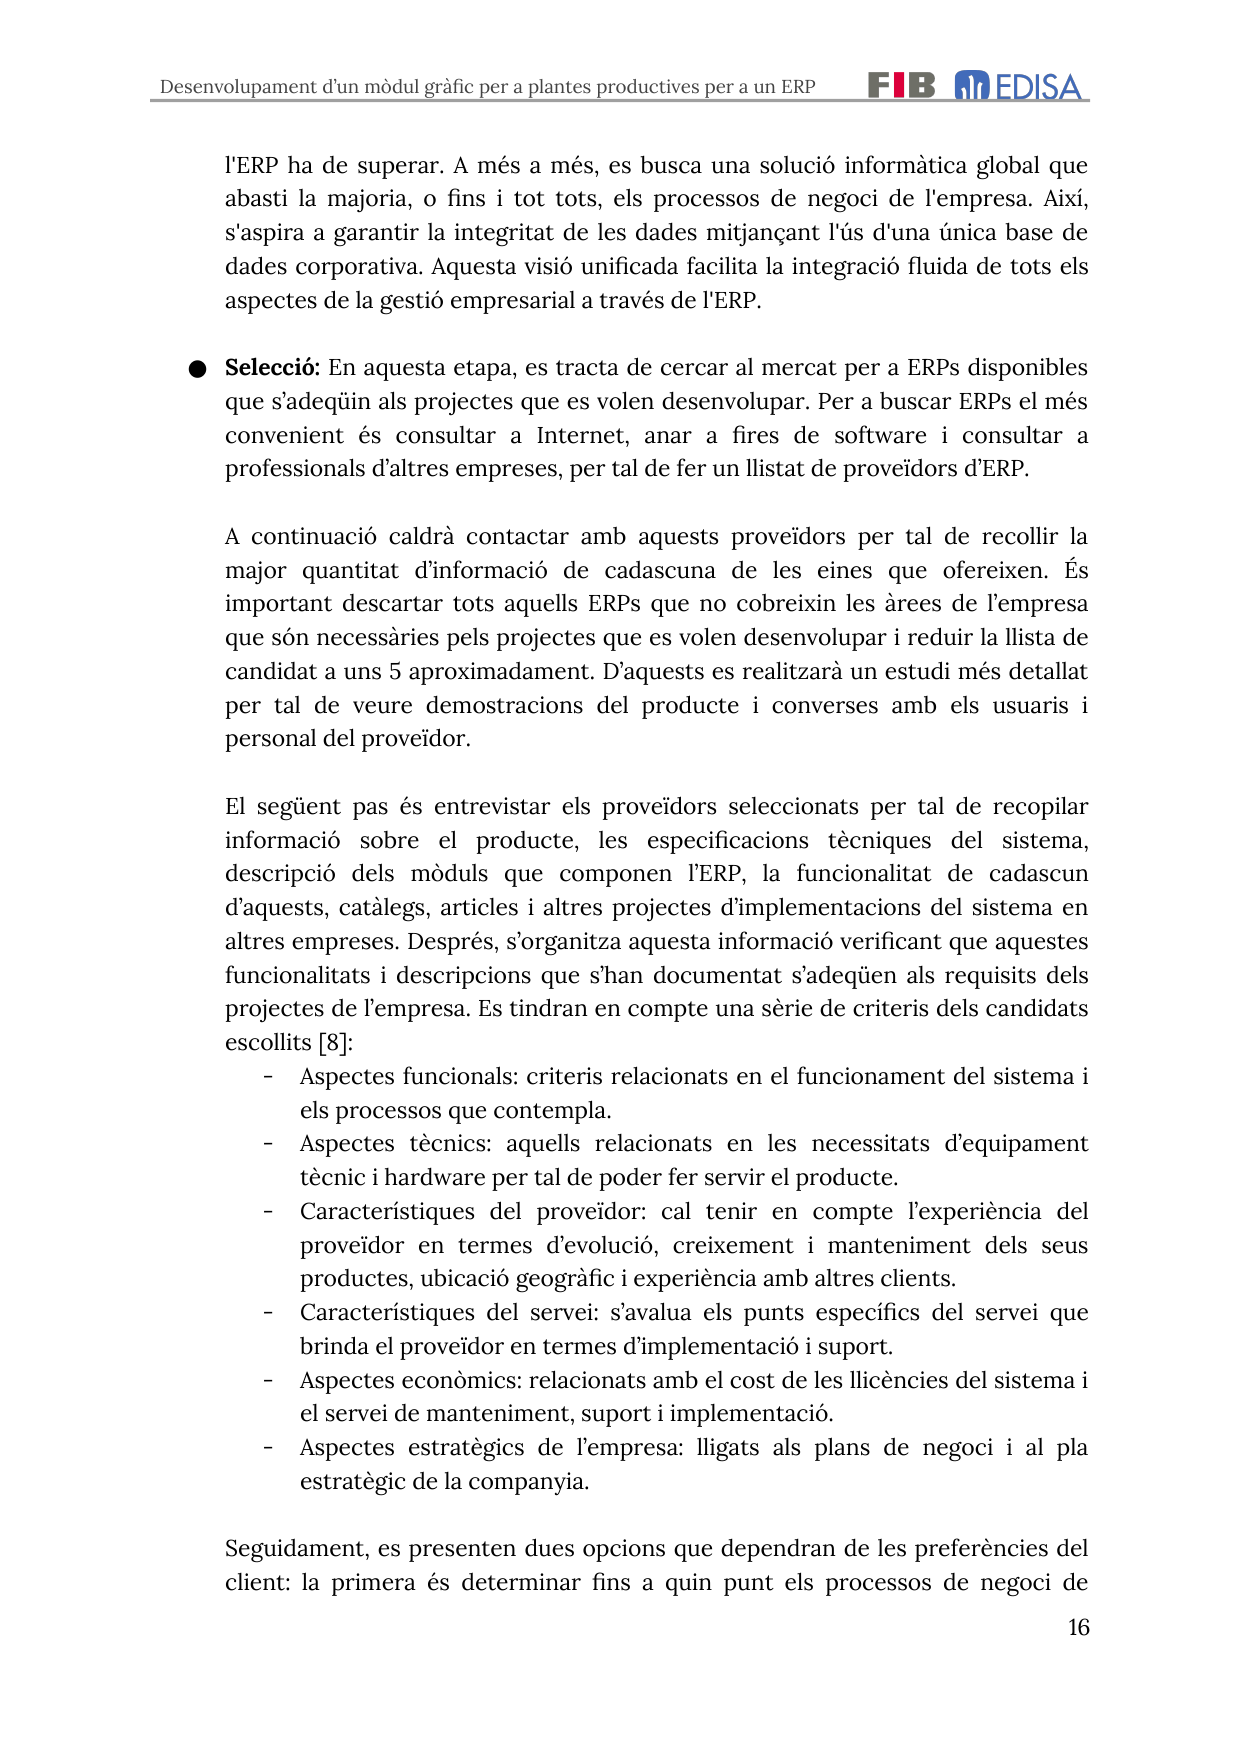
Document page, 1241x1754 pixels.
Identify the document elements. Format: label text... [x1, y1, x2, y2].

list Selecció: En aquesta etapa, es tracta de cercar al mercat per a ERPs disponibles que s’adeqüin als projectes que es volen desenvolupar. Per a buscar ERPs el més convenient és consultar a Internet, anar a fires de software i consultar a professionals d’altres empreses, per tal de fer un llistat de proveïdors d’ERP. [187, 352, 1090, 483]
list Aspectes funcionals: criteris relacionats en el funcionament del sistema i els processos que contempla. [262, 1061, 1090, 1124]
list Aspectes econòmics: relacionats amb el cost de les llicències del sistema i el servei de manteniment, suport i implementació. [262, 1365, 1090, 1428]
text El següent pas és entrevistar els proveïdors seleccionats per tal de recopilar informació sobre el producte, les especificacions tècniques del sistema, descripció dels mòduls que componen l’ERP, la funcionalitat de cadascun d’aquests, catàlegs, articles i altres projectes d’implementacions del sistema en altres empreses. Després, s’organitza aquesta informació verificant que aquestes funcionalitats i descripcions que s’han documentat s’adeqüen als requisits dels projectes de l’empresa. Es tindran en compte una sèrie de criteris dels candidats escollits [8]: [225, 791, 1090, 1057]
picture [857, 70, 938, 98]
list Característiques del servei: s’avalua els punts específics del servei que brinda el proveïdor en termes d’implementació i suport. [262, 1297, 1090, 1361]
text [225, 150, 1090, 314]
text A continuació caldrà contactar amb aquests proveïdors per tal de recollir la major quantitat d’informació de cadascuna de les eines que ofereixen. És important descartar tots aquells ERPs que no cobreixin les àrees de l’empresa que són necessàries pels projectes que es volen desenvolupar i reduir la llista de candidat a uns 5 aproximadament. D’aquests es realitzarà un estudi més detallat per tal de veure demostracions del producte i converses amb els usuaris i personal del proveïdor. [225, 521, 1090, 753]
list Aspectes estratègics de l’empresa: lligats als plans de negoci i al pla estratègic de la companyia. [262, 1432, 1090, 1496]
list Característiques del proveïdor: cal tenir en compte l’experiència del proveïdor en termes d’evolució, creixement i manteniment dels seus productes, ubicació geogràfic i experiència amb altres clients. [262, 1196, 1090, 1293]
list Aspectes tècnics: aquells relacionats en les necessitats d’equipament tècnic i hardware per tal de poder fer servir el producte. [262, 1129, 1090, 1192]
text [225, 1534, 1090, 1597]
picture [954, 70, 1082, 98]
